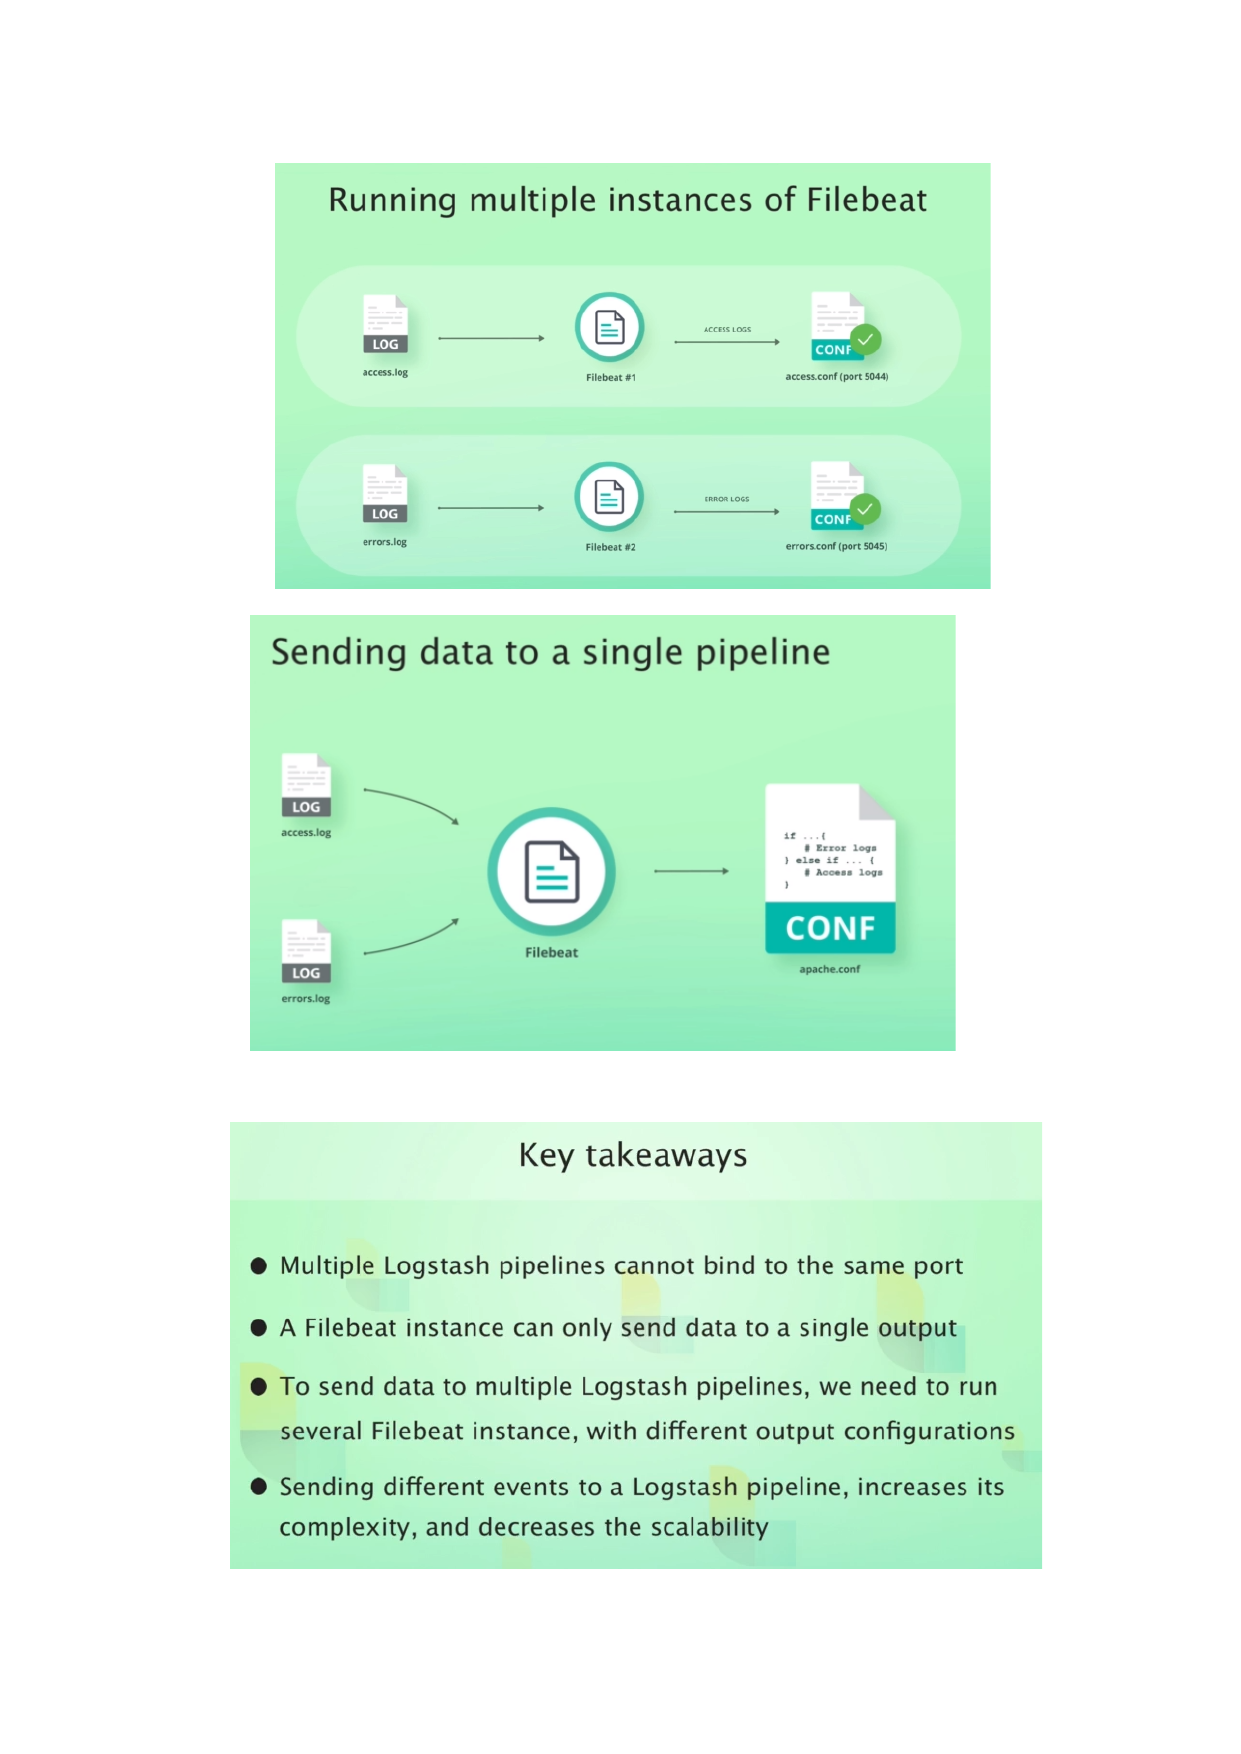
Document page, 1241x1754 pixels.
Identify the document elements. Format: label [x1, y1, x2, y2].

picture [230, 1122, 1042, 1569]
picture [250, 615, 957, 1051]
picture [275, 163, 991, 589]
